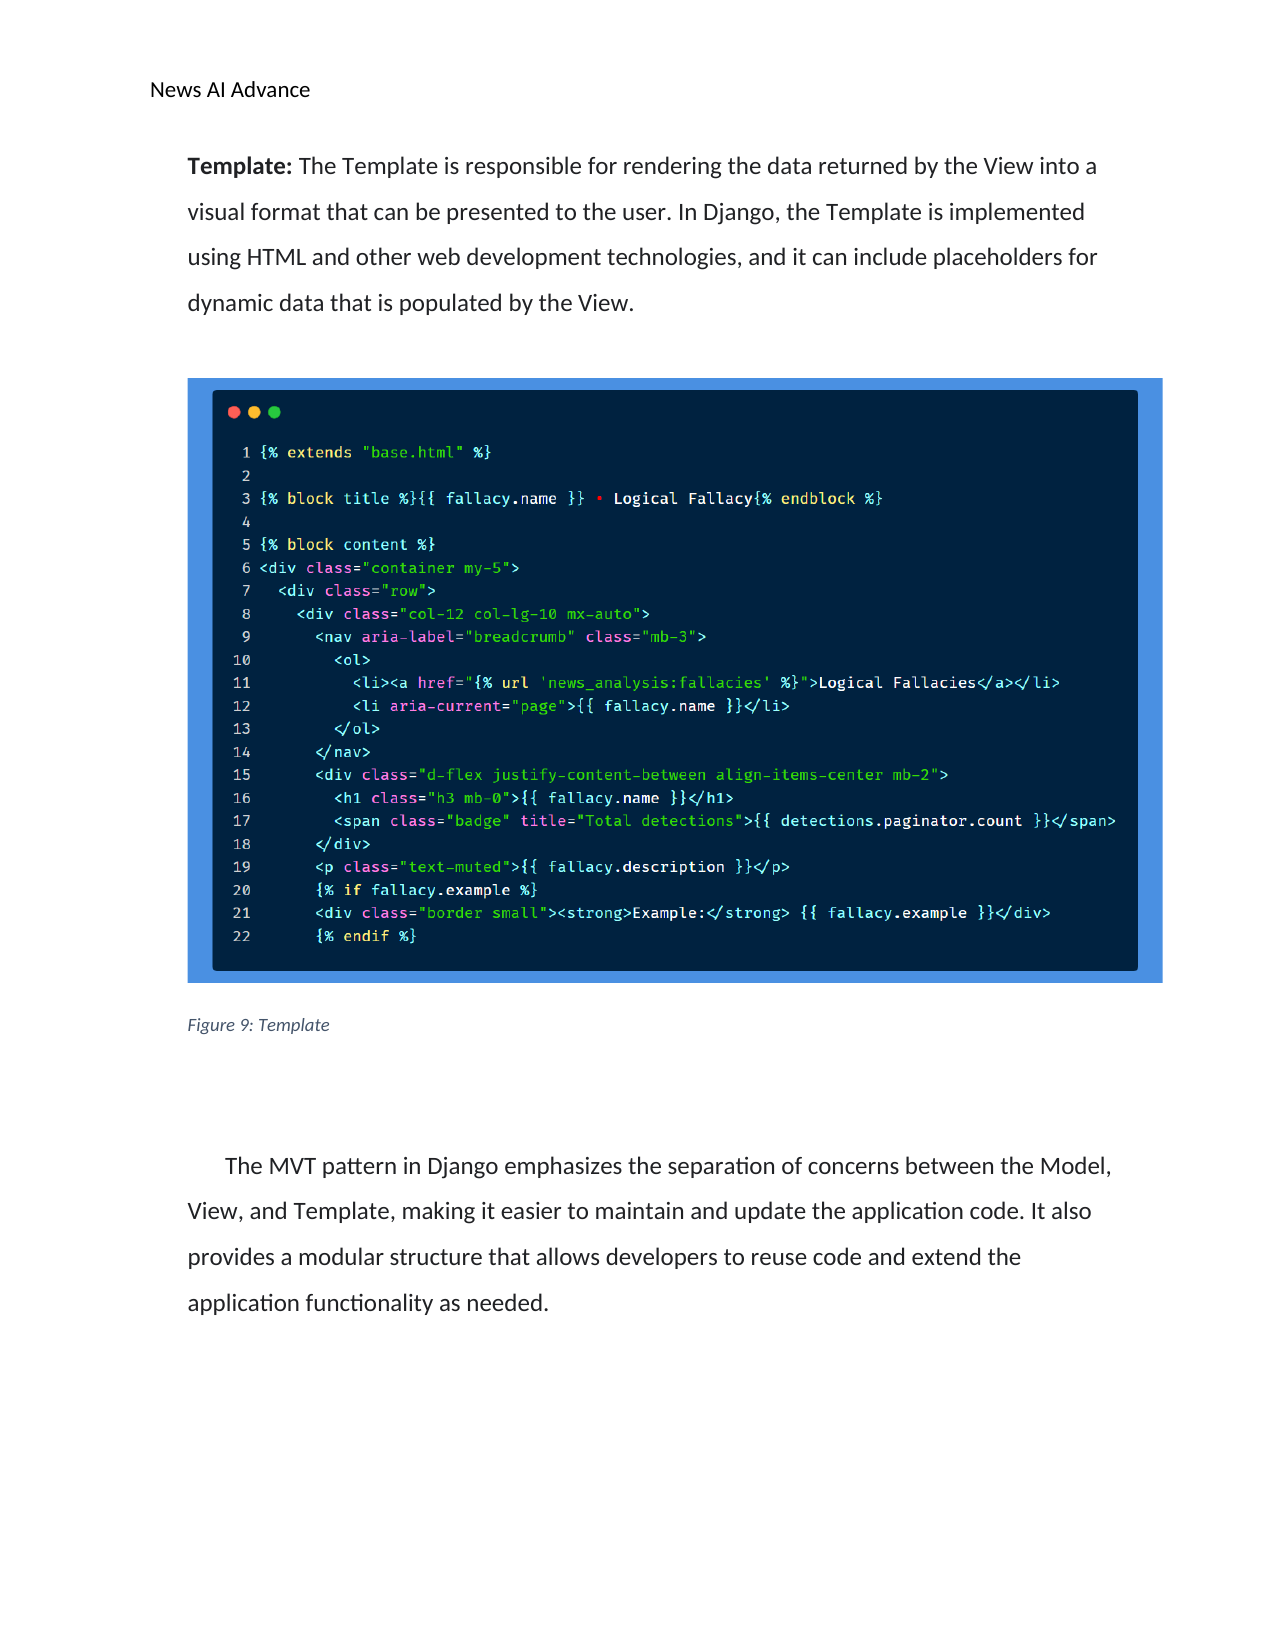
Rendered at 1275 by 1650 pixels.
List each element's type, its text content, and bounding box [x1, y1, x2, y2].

text Figure 9: Template [150, 1013, 1125, 1036]
text Template: The Template is responsible for rendering the data returned by the View into a visual format that can be presented to the user. In Django, the Template is implemented using HTML and other web development technologies, and it can include placeholders for dynamic data that is populated by the View. [187, 150, 1125, 318]
text The MVT pattern in Django emphasizes the separation of concerns between the Model, View, and Template, making it easier to maintain and update the application code. It also provides a modular structure that allows developers to reuse code and extend the application functionality as needed. [187, 1150, 1125, 1317]
picture [187, 378, 1163, 983]
